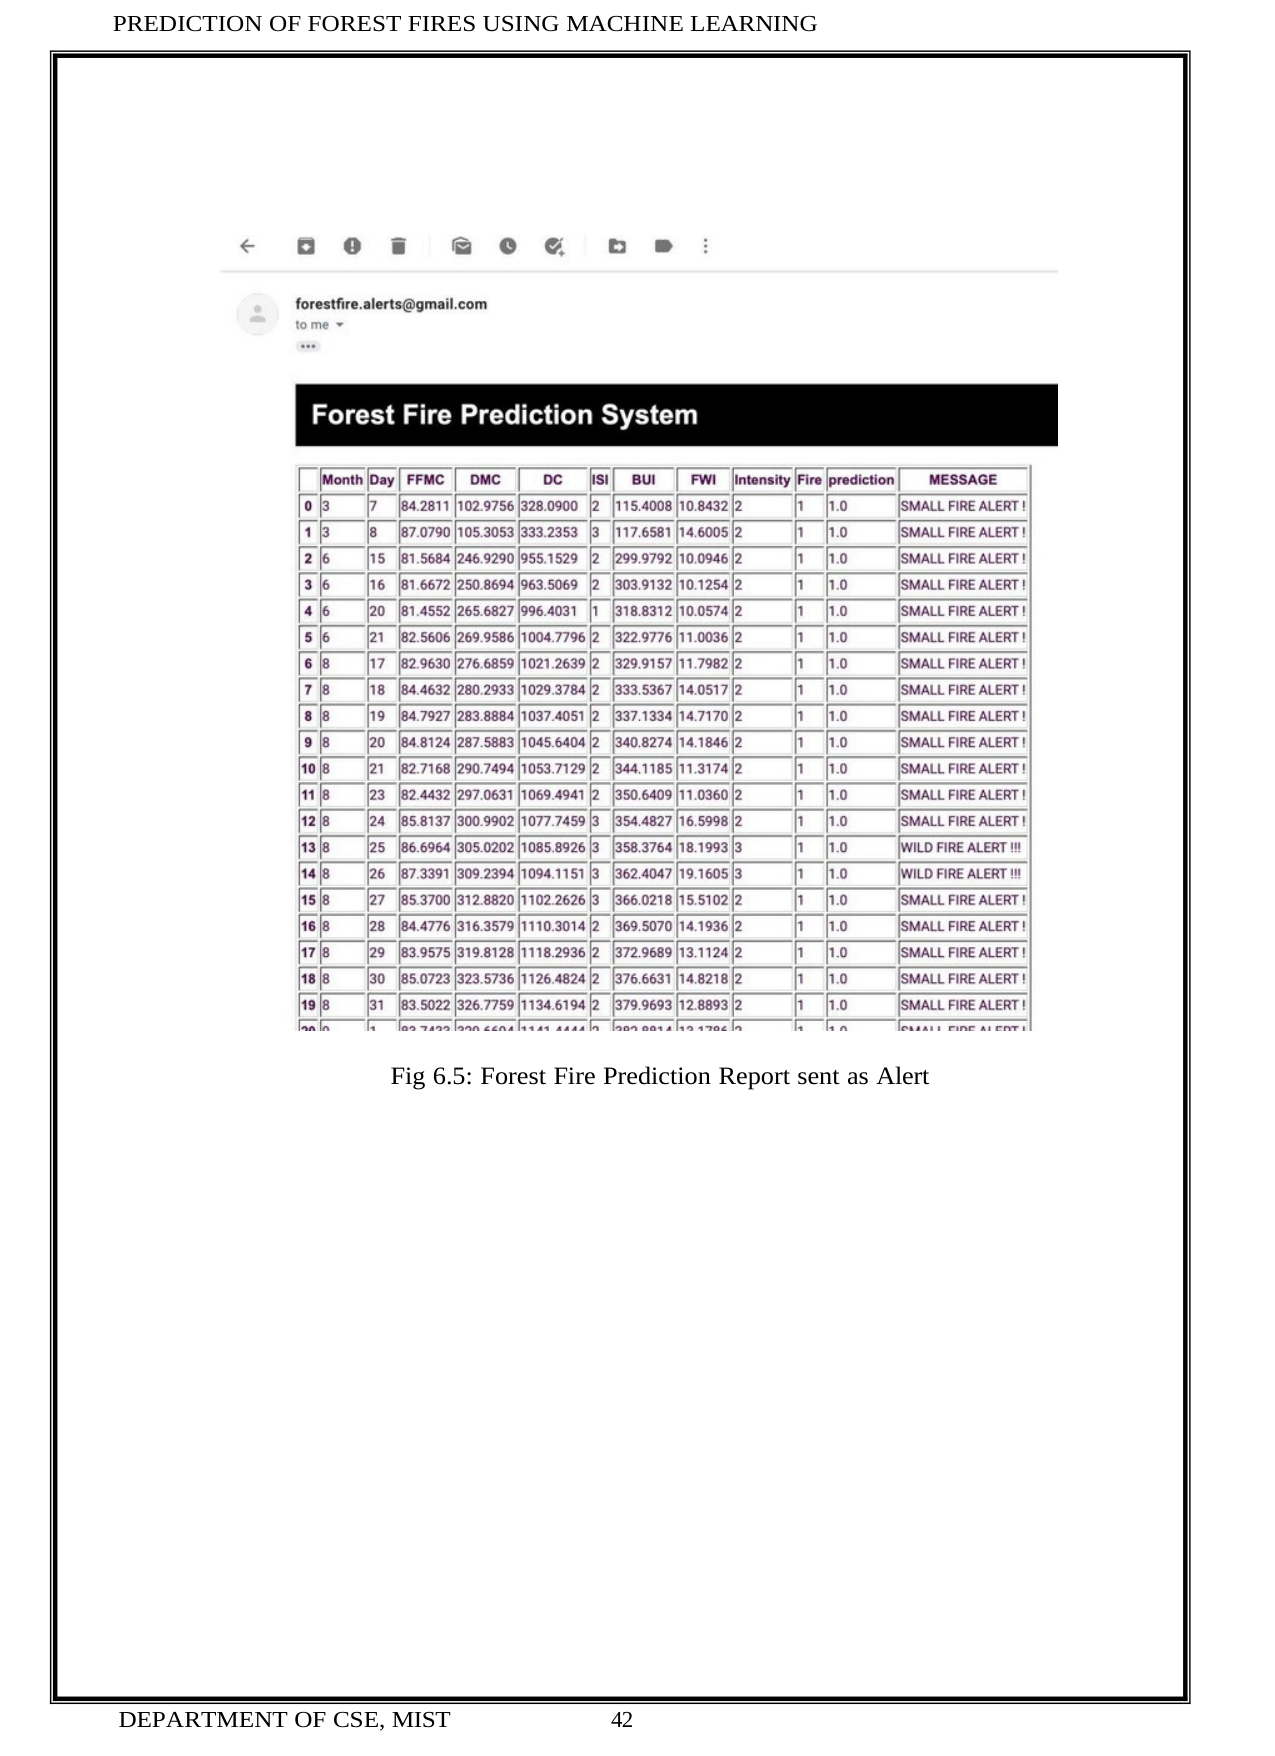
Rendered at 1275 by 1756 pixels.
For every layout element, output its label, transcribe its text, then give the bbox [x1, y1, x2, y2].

text Fig 6.5: Forest Fire Prediction Report sent as Alert [390, 1061, 1237, 1090]
picture [39, 39, 1201, 1715]
